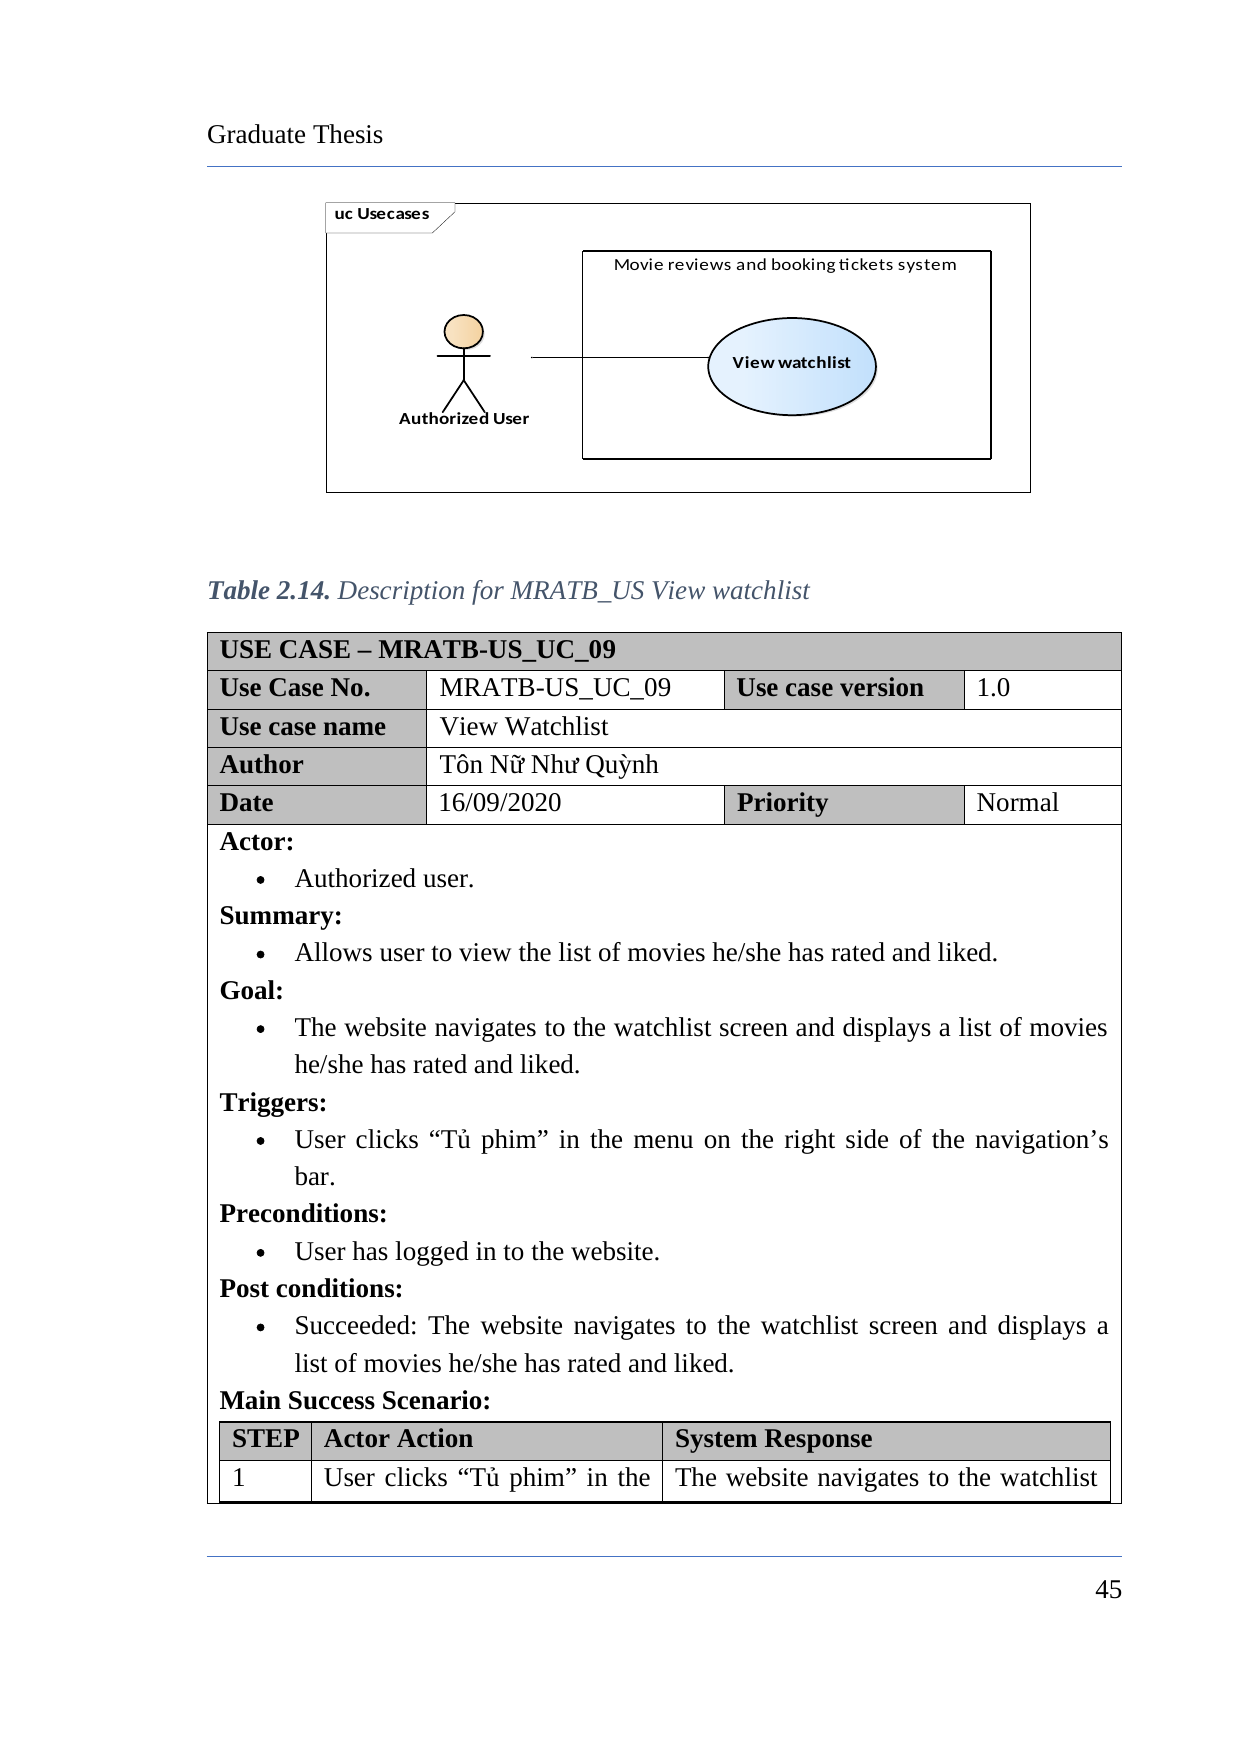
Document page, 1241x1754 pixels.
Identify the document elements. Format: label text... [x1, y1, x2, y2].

table_cell Date [208, 786, 426, 824]
text Table 2.14. Description for MRATB_US View watchlist [207, 574, 1122, 605]
table_cell Author [208, 748, 426, 785]
table_header USE CASE – MRATB-US_UC_09 [208, 633, 1121, 670]
table_cell Normal [965, 786, 1121, 824]
table_cell View Watchlist [427, 710, 1121, 747]
table_cell 16/09/2020 [427, 786, 724, 824]
table_cell 1.0 [965, 671, 1121, 709]
table_cell Use Case No. [208, 671, 426, 709]
table_cell Priority [725, 786, 964, 824]
table_cell MRATB-US_UC_09 [427, 671, 724, 709]
table_cell Use case name [208, 710, 426, 747]
table_cell Tôn Nữ Như Quỳnh [427, 748, 1121, 785]
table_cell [208, 825, 1121, 1502]
table_cell Use case version [725, 671, 964, 709]
